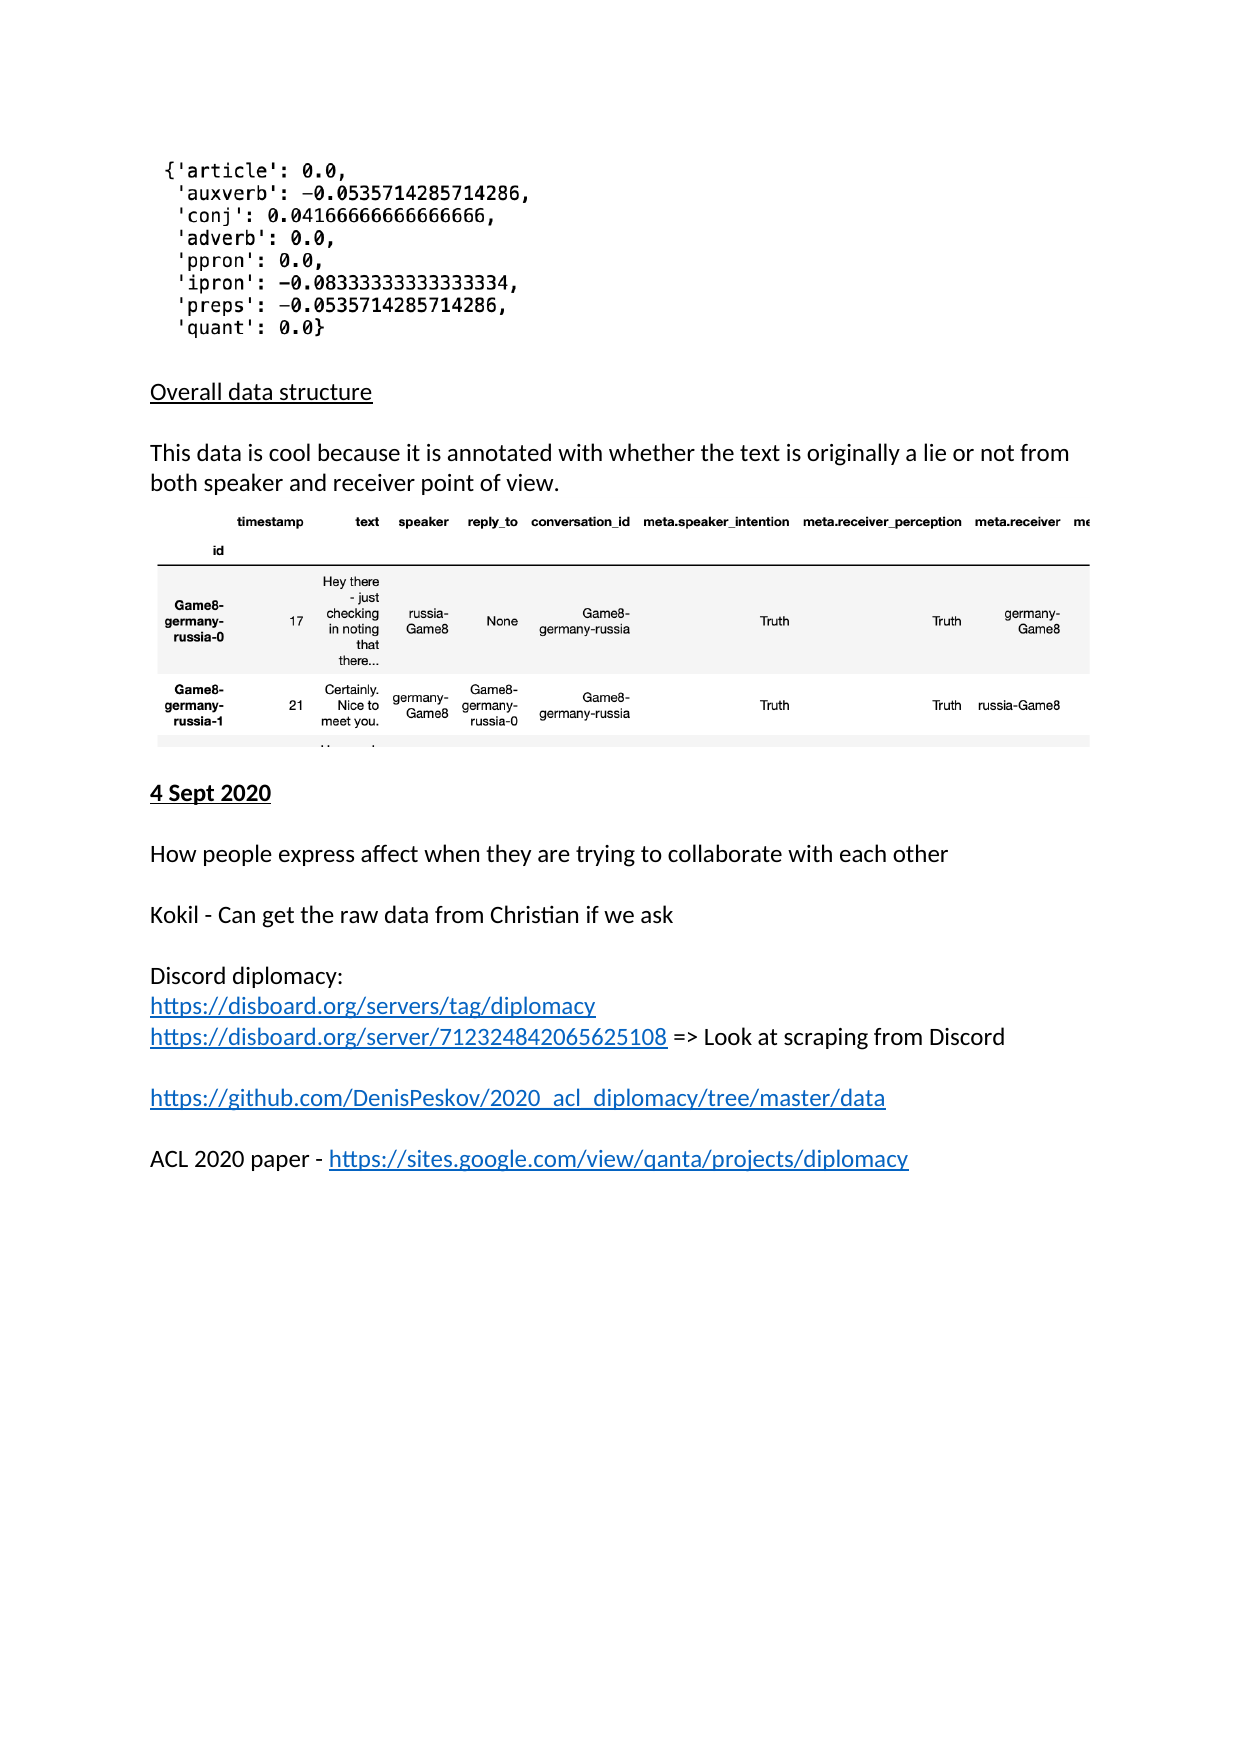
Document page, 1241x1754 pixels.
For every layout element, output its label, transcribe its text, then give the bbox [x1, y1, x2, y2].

text 4 Sept 2020 [150, 777, 1090, 807]
picture [150, 497, 1090, 747]
text https://github.com/DenisPeskov/2020_acl_diplomacy/tree/master/data [150, 1082, 1090, 1112]
text https://disboard.org/server/712324842065625108 => Look at scraping from Discord [150, 1021, 1090, 1051]
text This data is cool because it is annotated with whether the text is originally a lie or not from both speaker and receiver point of view. [150, 437, 1090, 497]
text ACL 2020 paper - https://sites.google.com/view/qanta/projects/diplomacy [150, 1143, 1090, 1173]
text Kokil - Can get the raw data from Christian if we ask [150, 899, 1090, 929]
text Discord diplomacy: [150, 960, 1090, 990]
text https://disboard.org/servers/tag/diplomacy [150, 990, 1090, 1021]
picture [150, 150, 538, 346]
text Overall data structure [150, 376, 1090, 406]
text How people express affect when they are trying to collaborate with each other [150, 838, 1090, 868]
